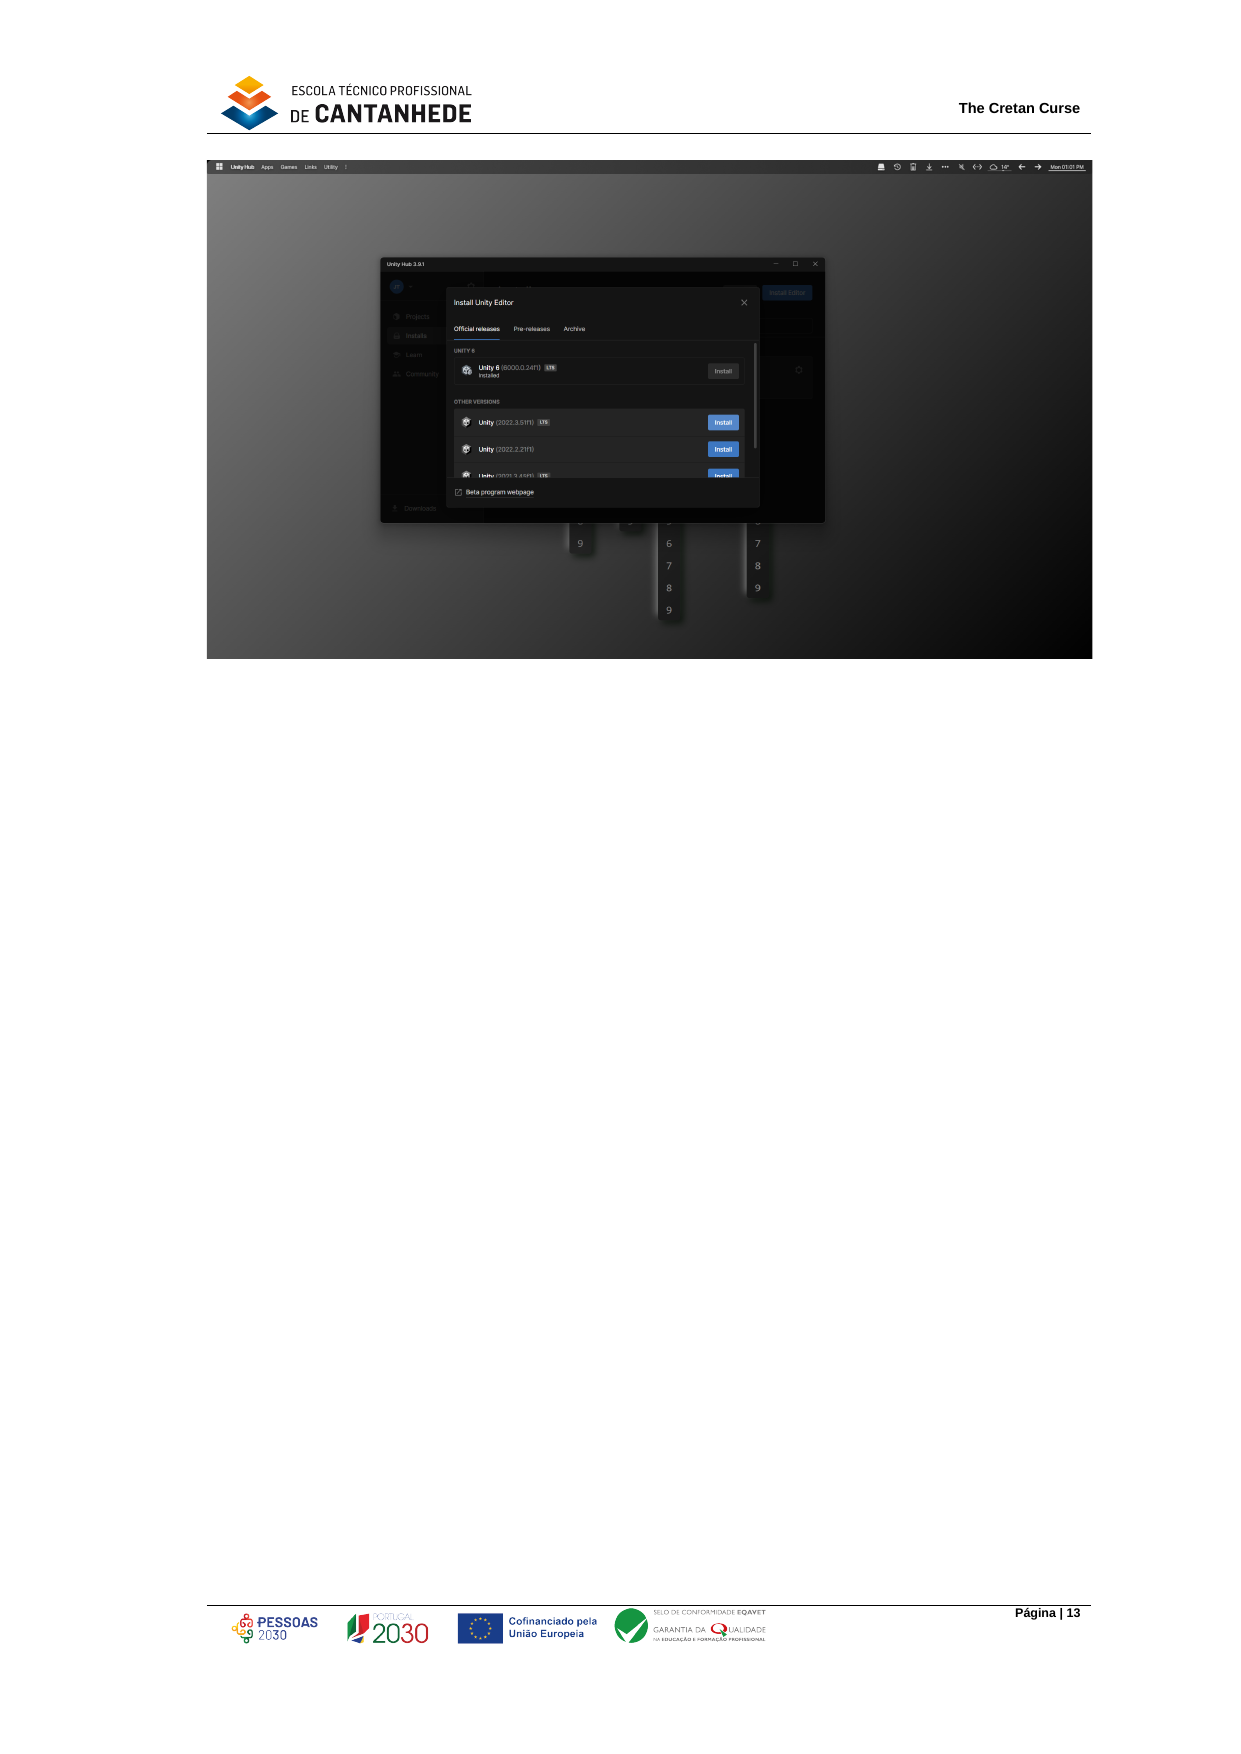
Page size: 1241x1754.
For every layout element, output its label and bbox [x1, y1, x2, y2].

picture [206, 160, 1093, 659]
picture [614, 1608, 766, 1643]
picture [218, 73, 475, 133]
picture [218, 1606, 608, 1654]
